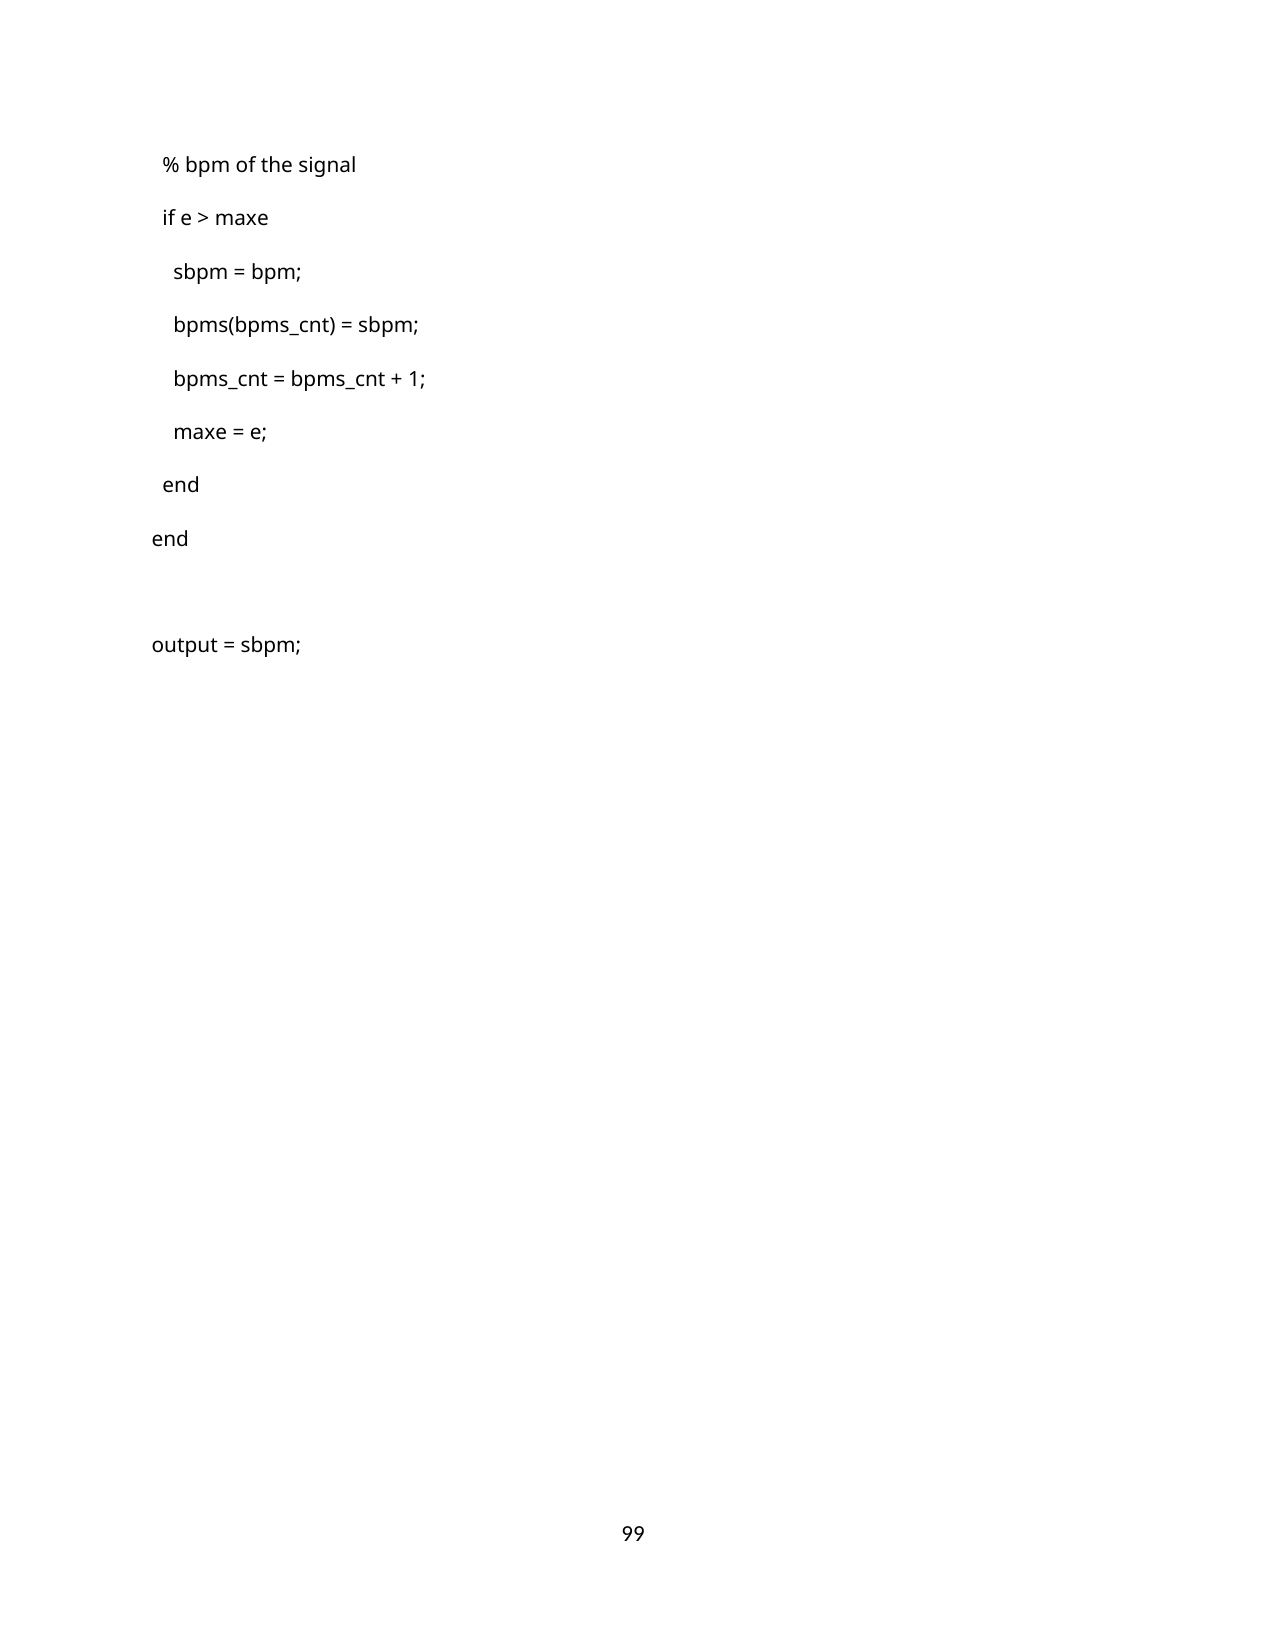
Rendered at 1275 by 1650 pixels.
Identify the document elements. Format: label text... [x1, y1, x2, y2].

text end [141, 471, 1125, 499]
text output = sbpm; [141, 631, 1125, 659]
text maxe = e; [141, 417, 1125, 446]
text sbpm = bpm; [141, 257, 1125, 285]
text if e > maxe [141, 203, 1125, 232]
text % bpm of the signal [141, 150, 1125, 178]
text end [141, 524, 1125, 552]
text bpms(bpms_cnt) = sbpm; [141, 310, 1125, 339]
text bpms_cnt = bpms_cnt + 1; [141, 364, 1125, 392]
